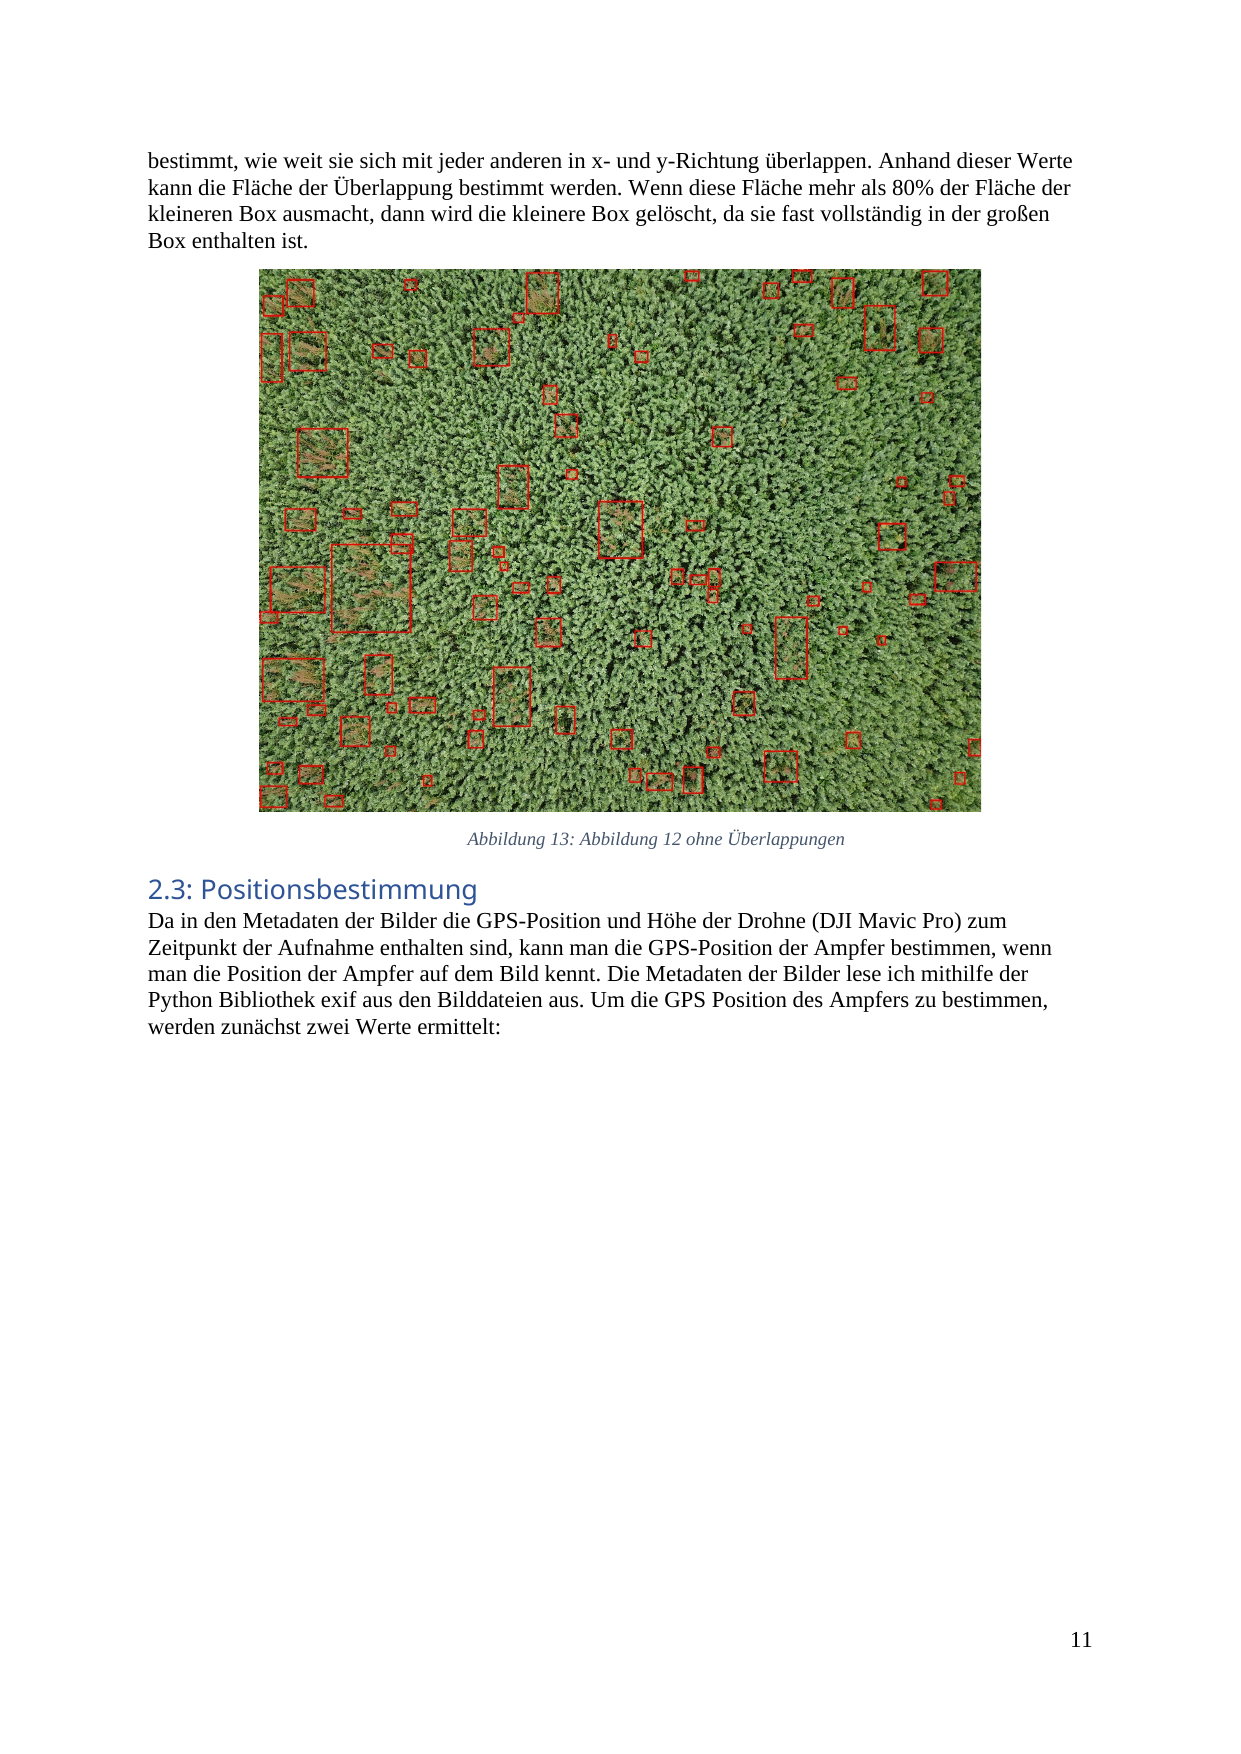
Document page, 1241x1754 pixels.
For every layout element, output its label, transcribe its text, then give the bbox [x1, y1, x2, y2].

text Da in den Metadaten der Bilder die GPS-Position und Höhe der Drohne (DJI Mavic Pro) zum Zeitpunkt der Aufnahme enthalten sind, kann man die GPS-Position der Ampfer bestimmen, wenn man die Position der Ampfer auf dem Bild kennt. Die Metadaten der Bilder lese ich mithilfe der Python Bibliothek exif aus den Bilddateien aus. Um die GPS Position des Ampfers zu bestimmen, werden zunächst zwei Werte ermittelt: [148, 907, 1093, 1039]
text Abbildung 13: Abbildung 12 ohne Überlappungen [221, 828, 1093, 849]
subtitle 2.3: Positionsbestimmung [148, 870, 1093, 907]
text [148, 148, 1093, 253]
picture [259, 269, 982, 812]
